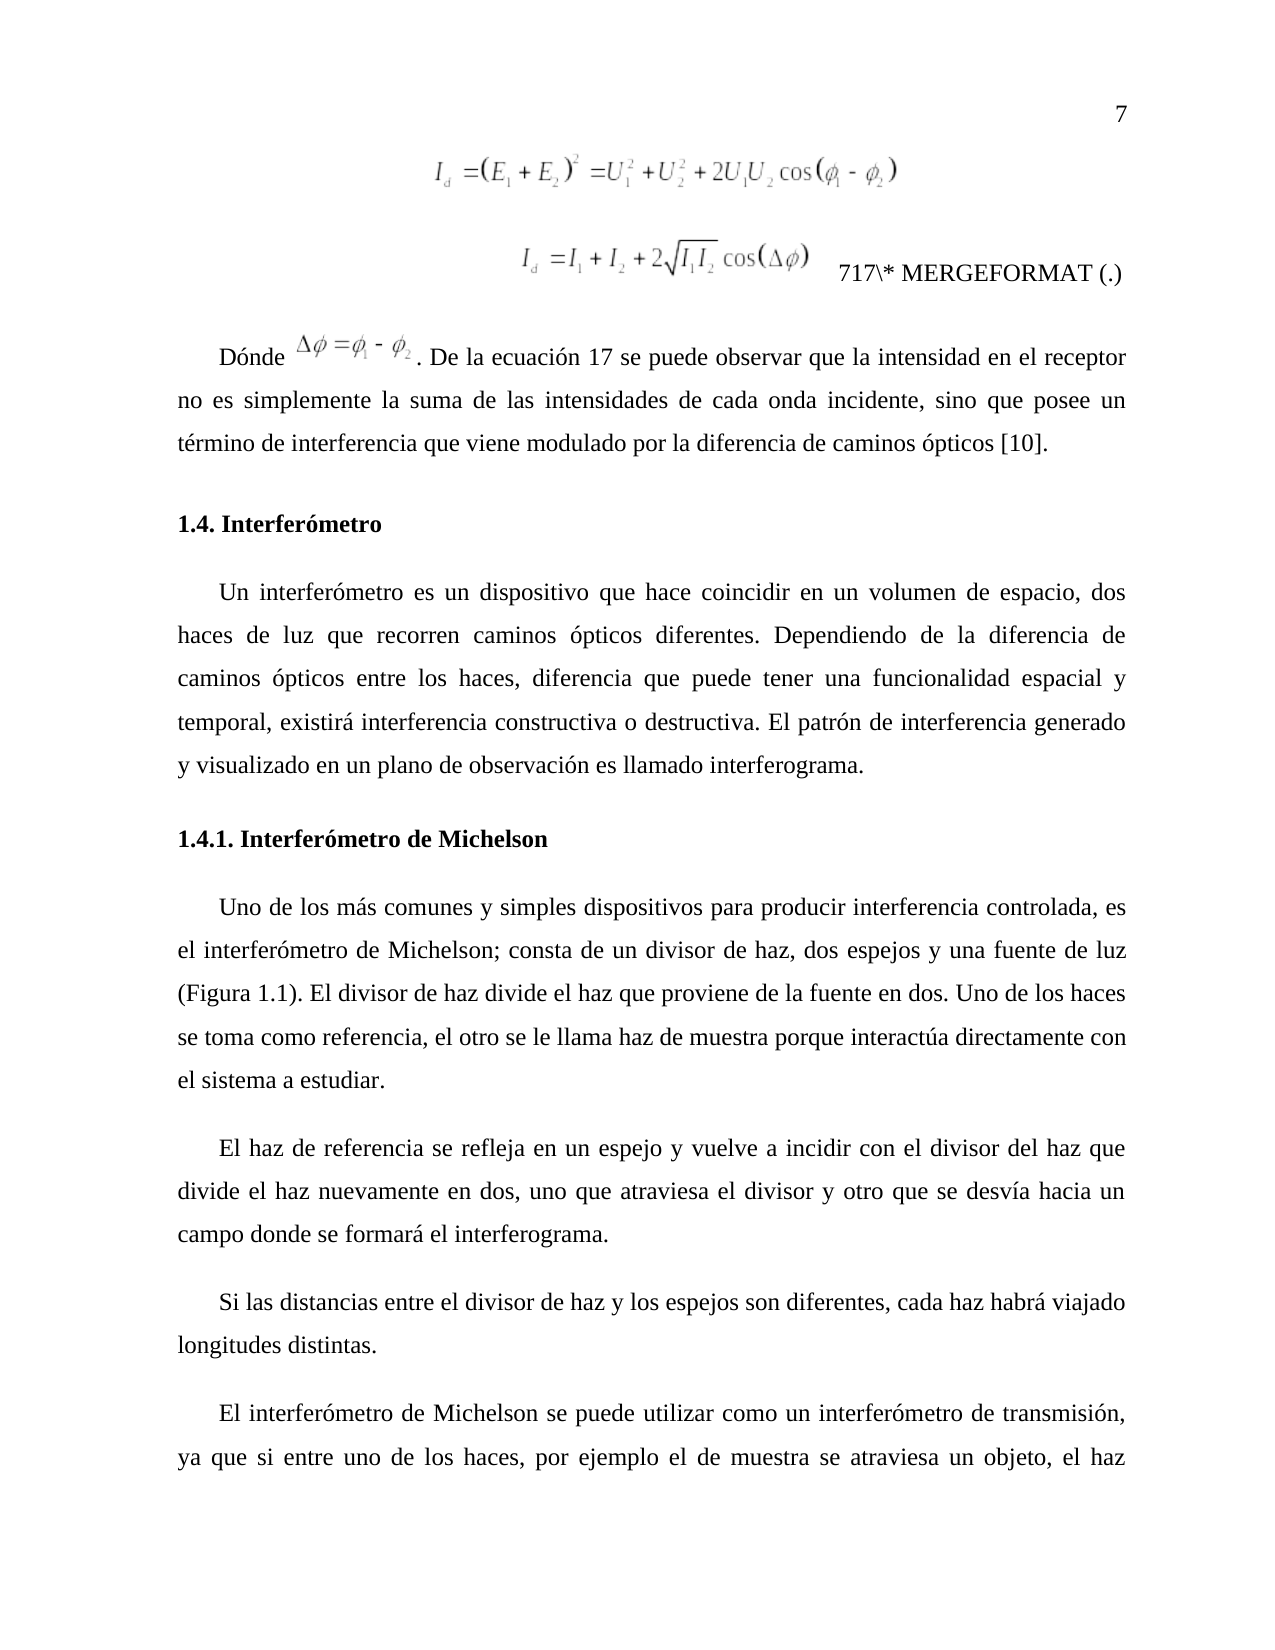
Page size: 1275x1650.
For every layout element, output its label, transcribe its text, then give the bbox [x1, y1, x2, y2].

text El haz de referencia se refleja en un espejo y vuelve a incidir con el divisor del haz que divide el haz nuevamente en dos, uno que atraviesa el divisor y otro que se desvía hacia un campo donde se formará el interferograma. [177, 1133, 1127, 1248]
text Un interferómetro es un dispositivo que hace coincidir en un volumen de espacio, dos haces de luz que recorren caminos ópticos diferentes. Dependiendo de la diferencia de caminos ópticos entre los haces, diferencia que puede tener una funcionalidad espacial y temporal, existirá interferencia constructiva o destructiva. El patrón de interferencia generado y visualizado en un plano de observación es llamado interferograma. [177, 577, 1127, 778]
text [177, 1398, 1127, 1470]
subtitle Interferómetro de Michelson [177, 824, 1127, 853]
text Dónde . De la ecuación se puede observar que la intensidad en el receptor no es simplemente la suma de las intensidades de cada onda incidente, sino que posee un término de interferencia que viene modulado por la diferencia de caminos ópticos [10]. [177, 326, 1127, 457]
text Si las distancias entre el divisor de haz y los espejos son diferentes, cada haz habrá viajado longitudes distintas. [177, 1287, 1127, 1359]
text Uno de los más comunes y simples dispositivos para producir interferencia controlada, es el interferómetro de Michelson; consta de un divisor de haz, dos espejos y una fuente de luz (Figura 1.1). El divisor de haz divide el haz que proviene de la fuente en dos. Uno de los haces se toma como referencia, el otro se le llama haz de muestra porque interactúa directamente con el sistema a estudiar. [177, 892, 1127, 1093]
subtitle Interferómetro [177, 509, 1127, 538]
